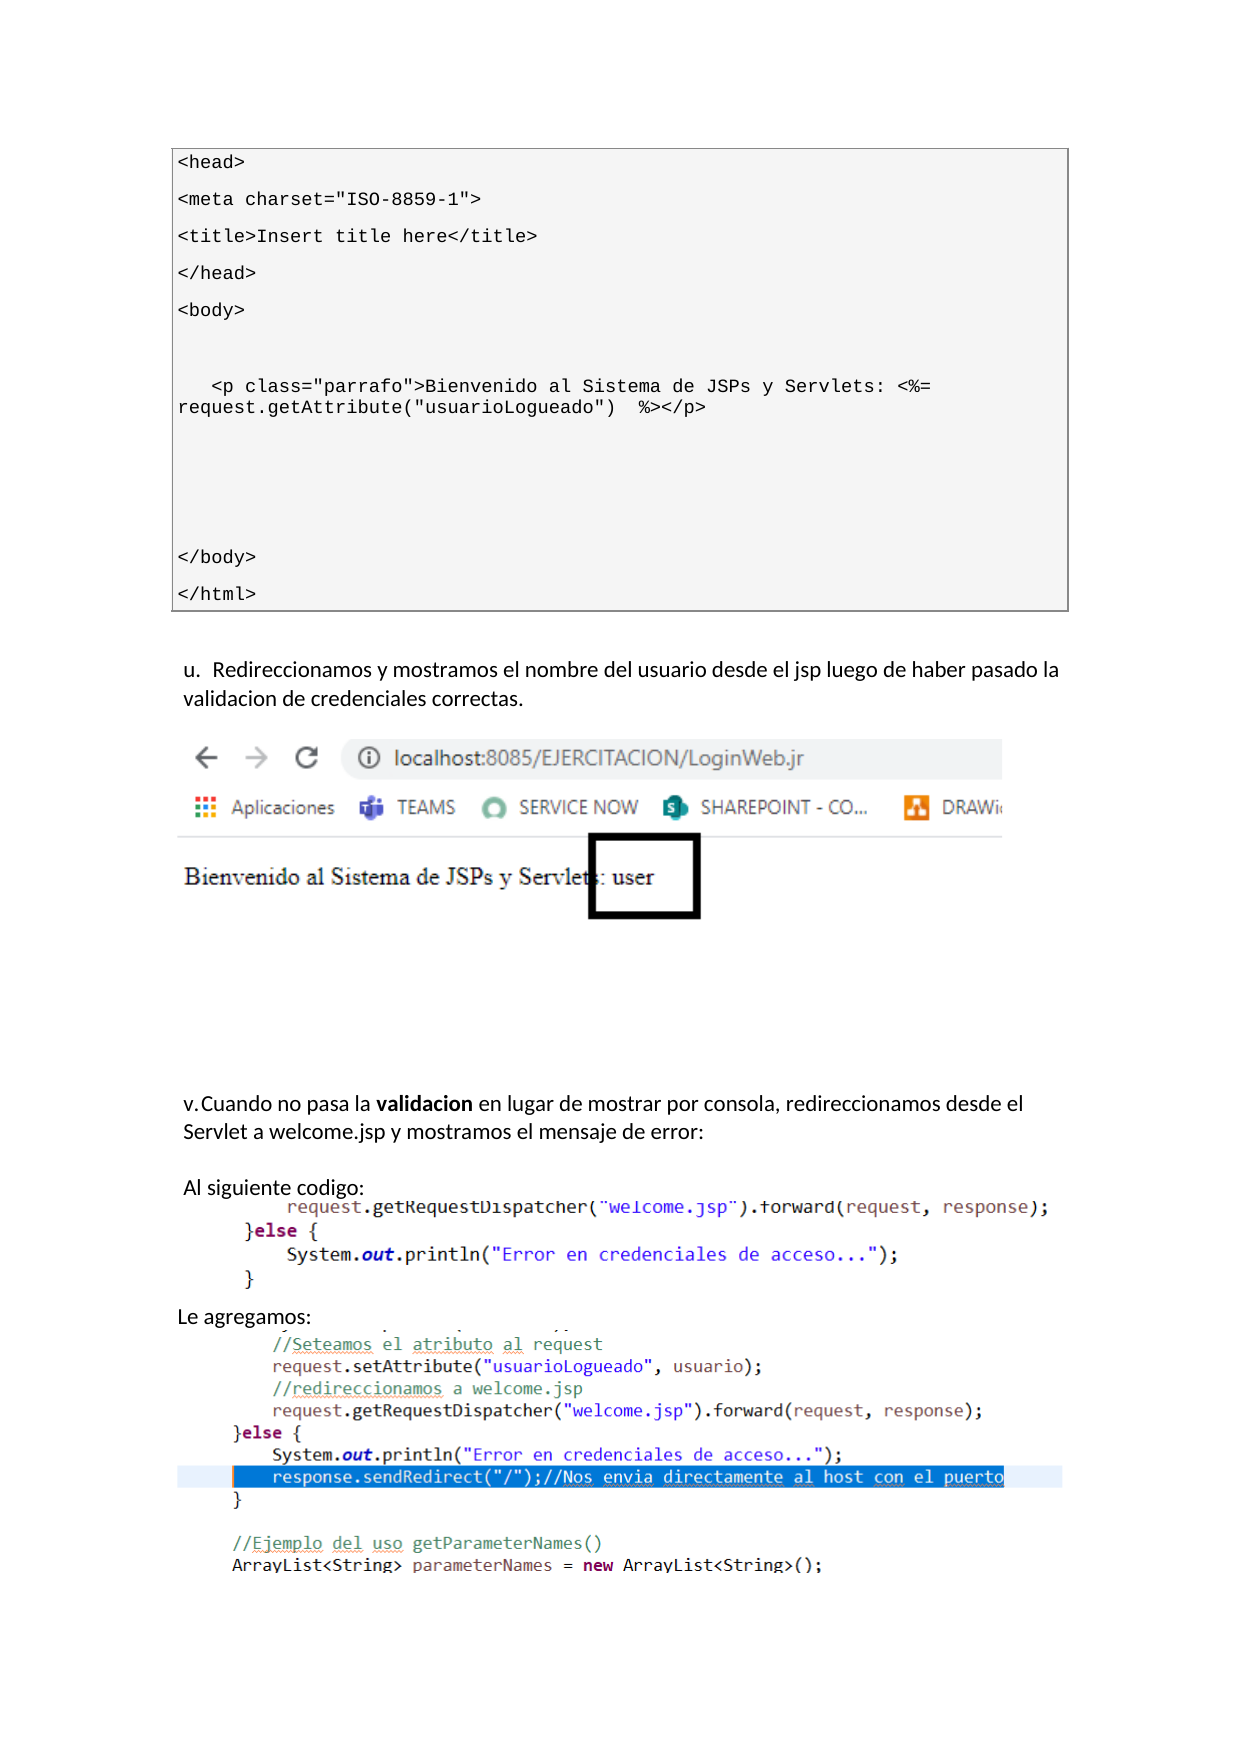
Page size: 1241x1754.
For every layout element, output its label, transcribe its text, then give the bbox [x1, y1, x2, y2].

text <body> [173, 295, 1067, 322]
list Al siguiente codigo: [183, 1173, 1063, 1201]
picture [177, 1330, 1063, 1573]
text <title>Insert title here</title> [173, 221, 1067, 248]
list Cuando no pasa la validacion en lugar de mostrar por consola, redireccionamos desde el Servlet a welcome.jsp y mostramos el mensaje de error: [183, 1089, 1063, 1145]
text </html> [173, 579, 1067, 610]
text <p class="parrafo">Bienvenido al Sistema de JSPs y Servlets: <%= request.getAttribute("usuarioLogueado") %></p> [173, 371, 1067, 419]
picture [177, 739, 1003, 1034]
list Redireccionamos y mostramos el nombre del usuario desde el jsp luego de haber pasado la validacion de credenciales correctas. [183, 656, 1063, 712]
text </head> [173, 258, 1067, 285]
text <meta charset="ISO-8859-1"> [173, 184, 1067, 211]
picture [177, 1201, 1063, 1303]
text Le agregamos: [177, 1303, 1063, 1330]
text </body> [173, 542, 1067, 569]
text <head> [173, 149, 1067, 174]
